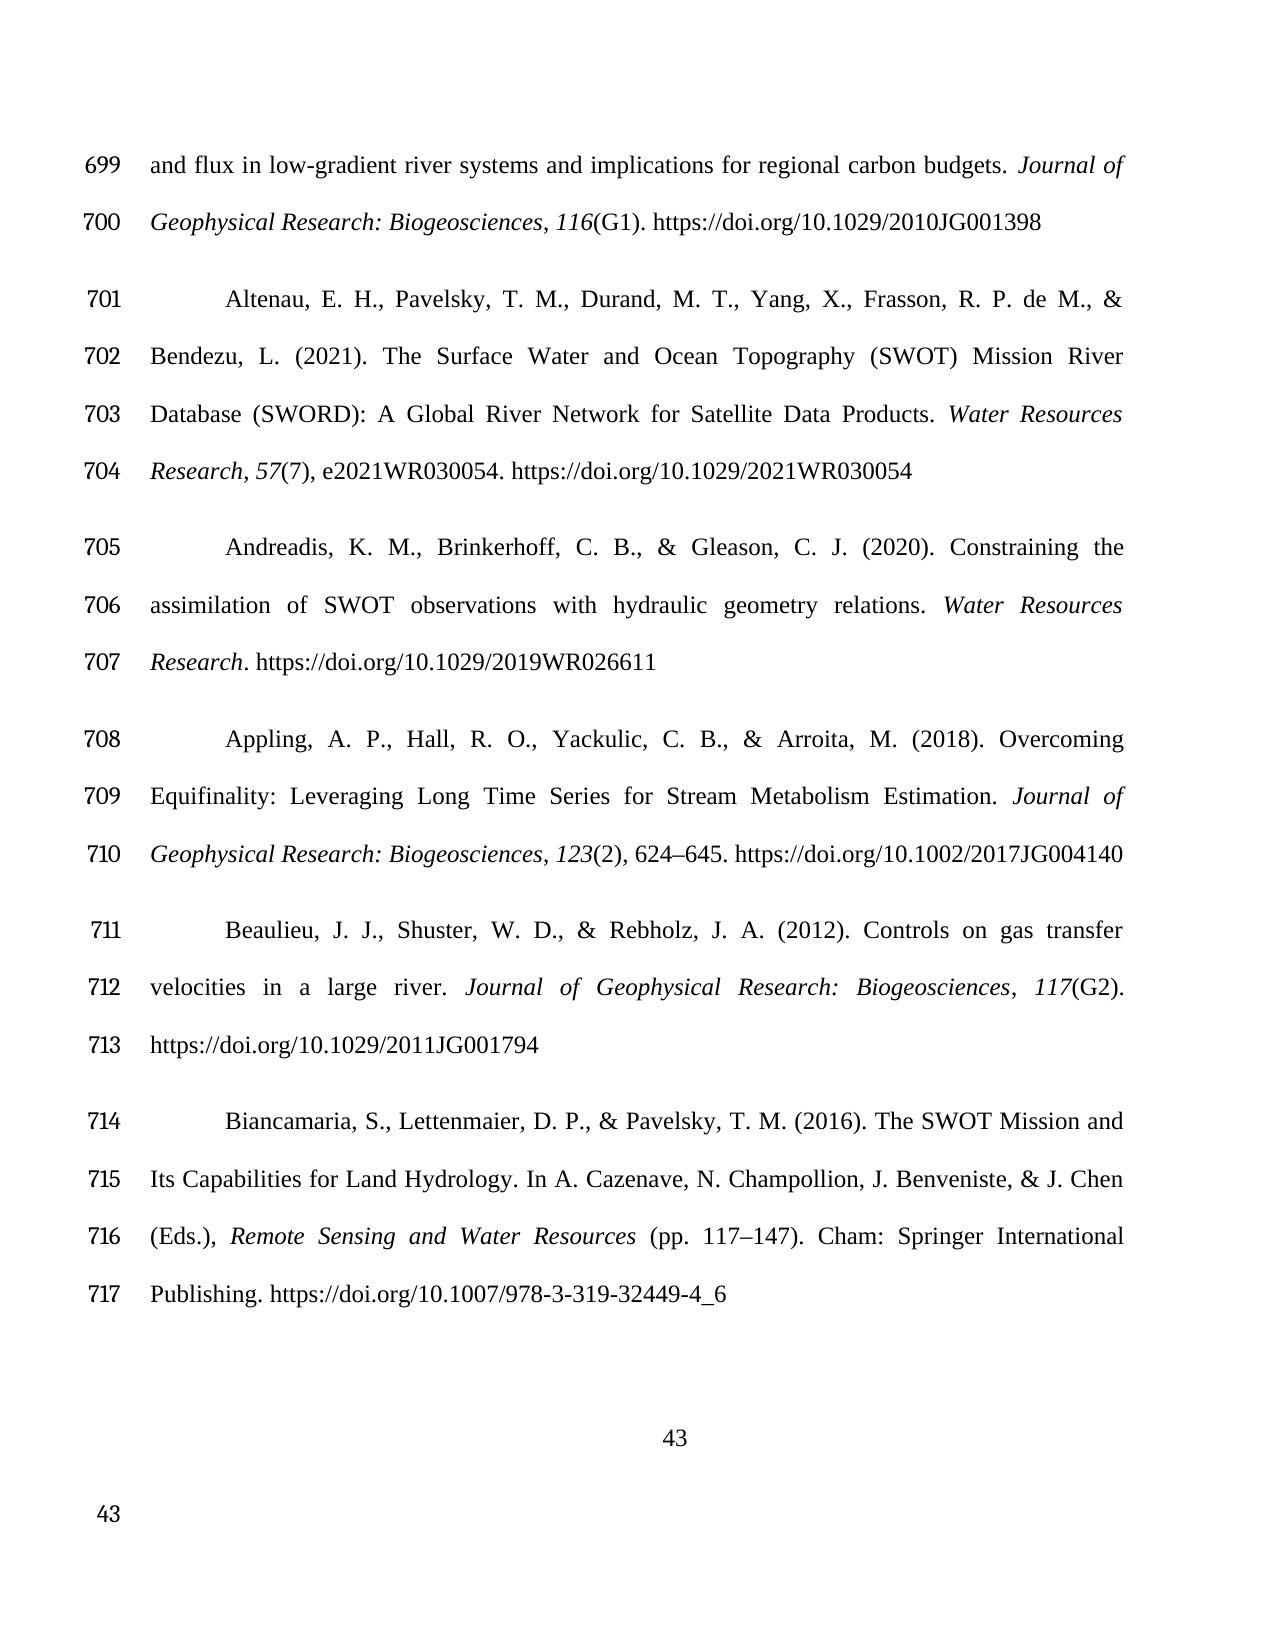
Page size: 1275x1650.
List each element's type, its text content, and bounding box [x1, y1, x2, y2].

text Beaulieu, J. J., Shuster, W. D., & Rebholz, J. A. (2012). Controls on gas transfer velocities in a large river. Journal of Geophysical Research: Biogeosciences, 117(G2). https://doi.org/10.1029/2011JG001794 [150, 915, 1125, 1059]
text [150, 150, 1125, 236]
text Altenau, E. H., Pavelsky, T. M., Durand, M. T., Yang, X., Frasson, R. P. de M., & Bendezu, L. (2021). The Surface Water and Ocean Topography (SWOT) Mission River Database (SWORD): A Global River Network for Satellite Data Products. Water Resources Research, 57(7), e2021WR030054. https://doi.org/10.1029/2021WR030054 [150, 284, 1125, 485]
text Andreadis, K. M., Brinkerhoff, C. B., & Gleason, C. J. (2020). Constraining the assimilation of SWOT observations with hydraulic geometry relations. Water Resources Research. https://doi.org/10.1029/2019WR026611 [150, 532, 1125, 676]
text Appling, A. P., Hall, R. O., Yackulic, C. B., & Arroita, M. (2018). Overcoming Equifinality: Leveraging Long Time Series for Stream Metabolism Estimation. Journal of Geophysical Research: Biogeosciences, 123(2), 624–645. https://doi.org/10.1002/2017JG004140 [150, 724, 1125, 867]
text Biancamaria, S., Lettenmaier, D. P., & Pavelsky, T. M. (2016). The SWOT Mission and Its Capabilities for Land Hydrology. In A. Cazenave, N. Champollion, J. Benveniste, & J. Chen (Eds.), Remote Sensing and Water Resources (pp. 117–147). Cham: Springer International Publishing. https://doi.org/10.1007/978-3-319-32449-4_6 [150, 1106, 1125, 1307]
